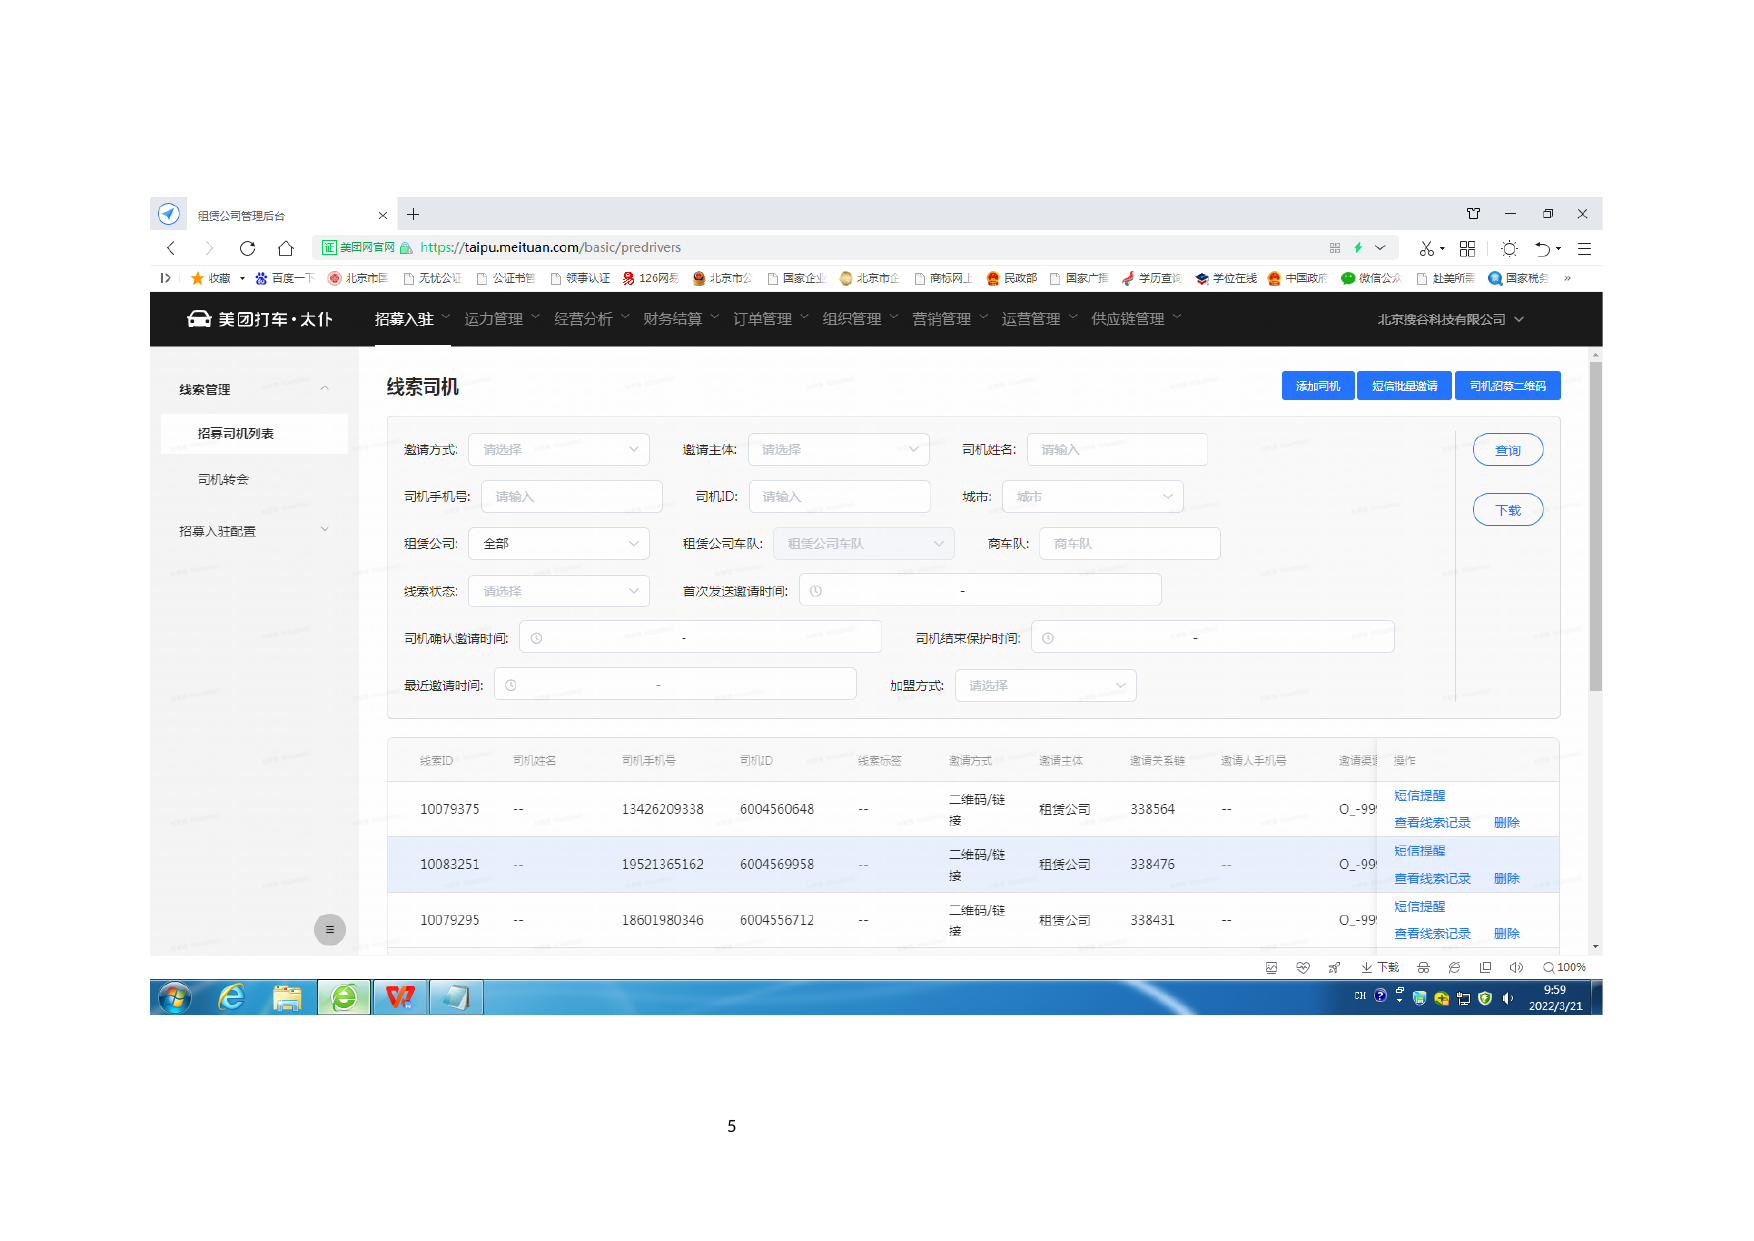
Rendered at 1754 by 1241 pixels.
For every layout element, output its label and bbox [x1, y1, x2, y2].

picture [150, 197, 1603, 1015]
